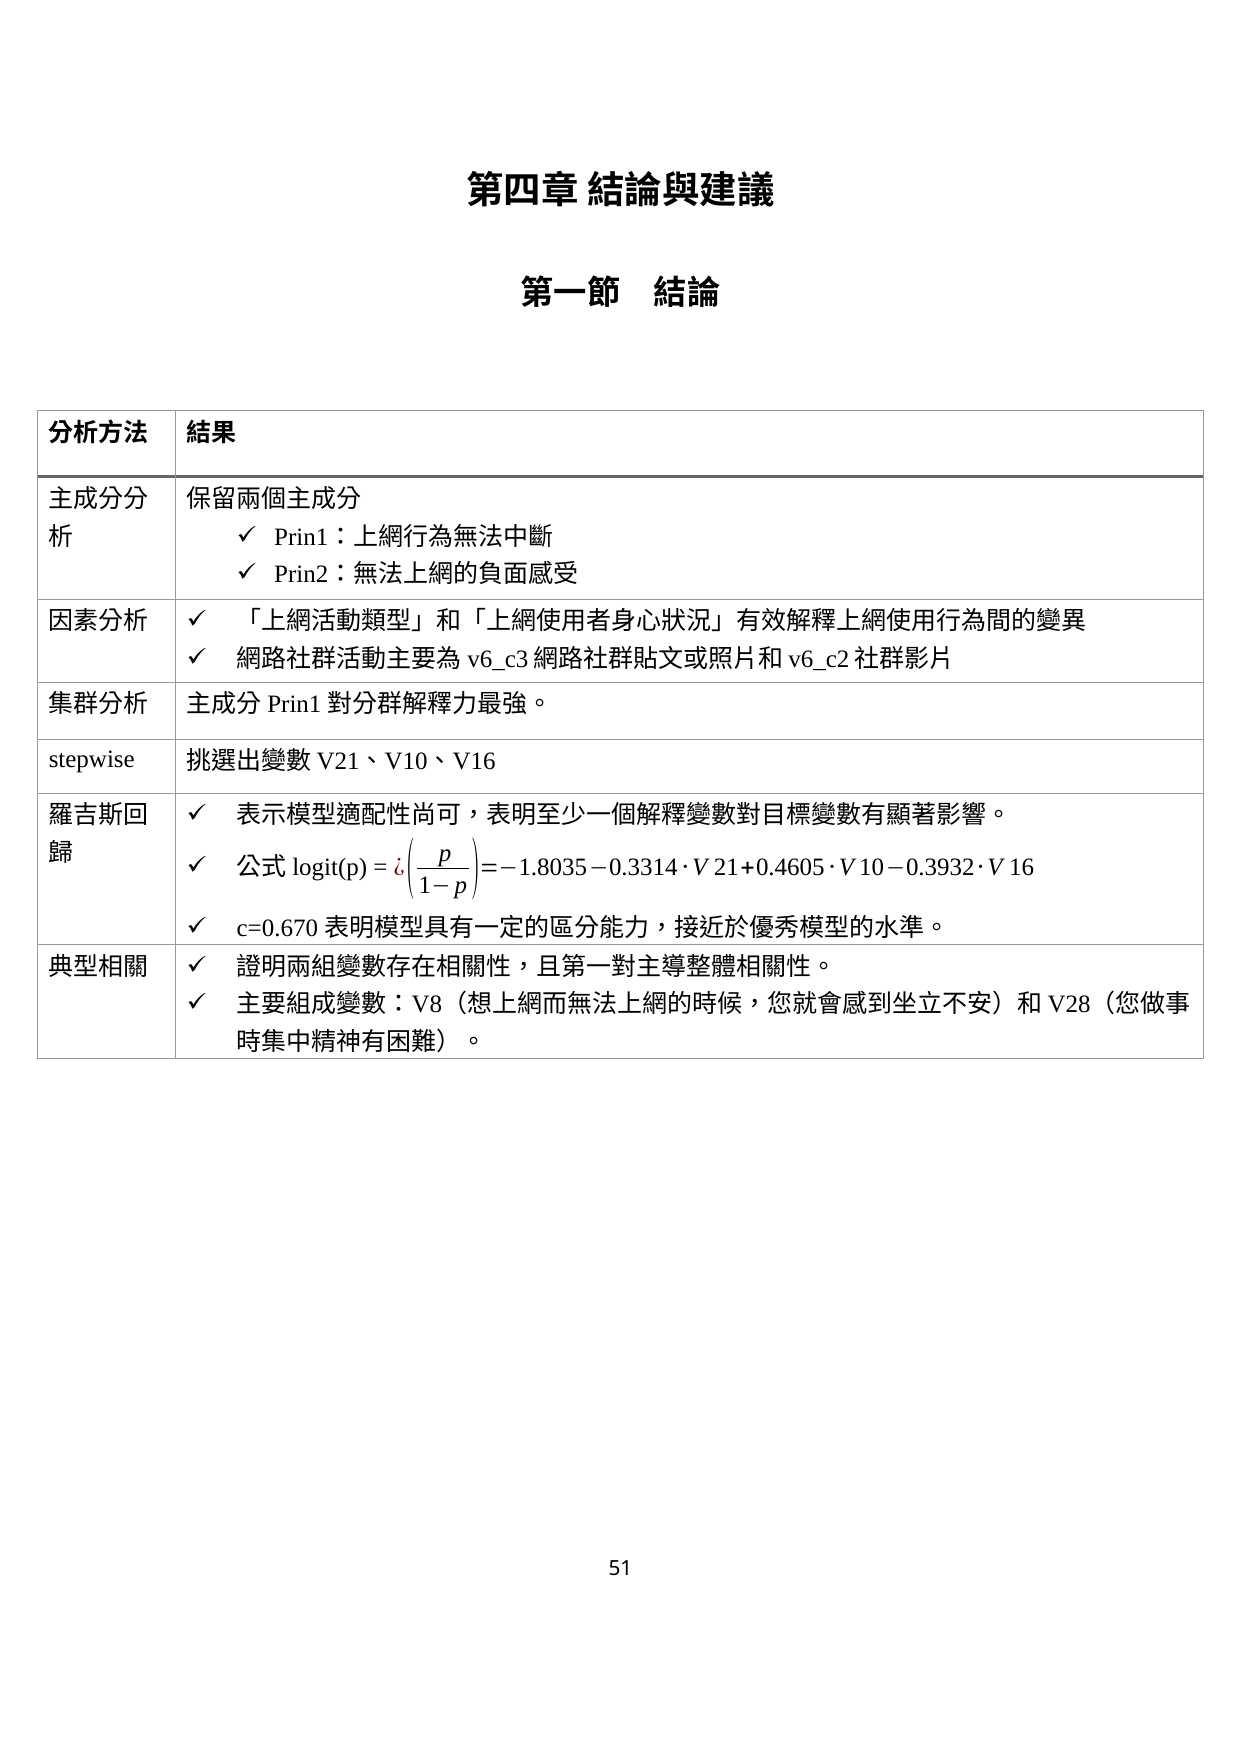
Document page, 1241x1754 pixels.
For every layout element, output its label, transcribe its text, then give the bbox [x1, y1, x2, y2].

table_cell 主成分 Prin1 對分群解釋力最強。 [176, 683, 1203, 739]
table_cell 「上網活動類型」和「上網使用者身心狀況」有效解釋上網使用行為間的變異 網路社群活動主要為 v6_c3網路社群貼文或照片和v6_c2社群影片 [176, 600, 1203, 682]
list 第四章 結論與建議 [187, 150, 1053, 225]
table_cell 保留兩個主成分 Prin1：上網行為無法中斷 Prin2：無法上網的負面感受 [176, 478, 1203, 599]
table_cell 因素分析 [38, 600, 175, 682]
table_cell 羅吉斯回歸 [38, 794, 175, 944]
table_header 分析方法 [38, 411, 175, 475]
table_cell stepwise [38, 740, 175, 793]
table_cell 典型相關 [38, 945, 175, 1058]
table_cell 集群分析 [38, 683, 175, 739]
table_cell 表示模型適配性尚可，表明至少一個解釋變數對目標變數有顯著影響。 公式 logit(p) = c=0.670 表明模型具有一定的區分能力，接近於優秀模型的水準。 [176, 794, 1203, 944]
table_header 結果 [176, 411, 1203, 475]
text 第一節 結論 [187, 252, 1053, 327]
table_cell 挑選出變數V21、V10、V16 [176, 740, 1203, 793]
table_cell 證明兩組變數存在相關性，且第一對主導整體相關性。 主要組成變數：V8（想上網而無法上網的時候，您就會感到坐立不安）和 V28（您做事時集中精神有困難）。 [176, 945, 1203, 1058]
table_cell 主成分分析 [38, 478, 175, 599]
